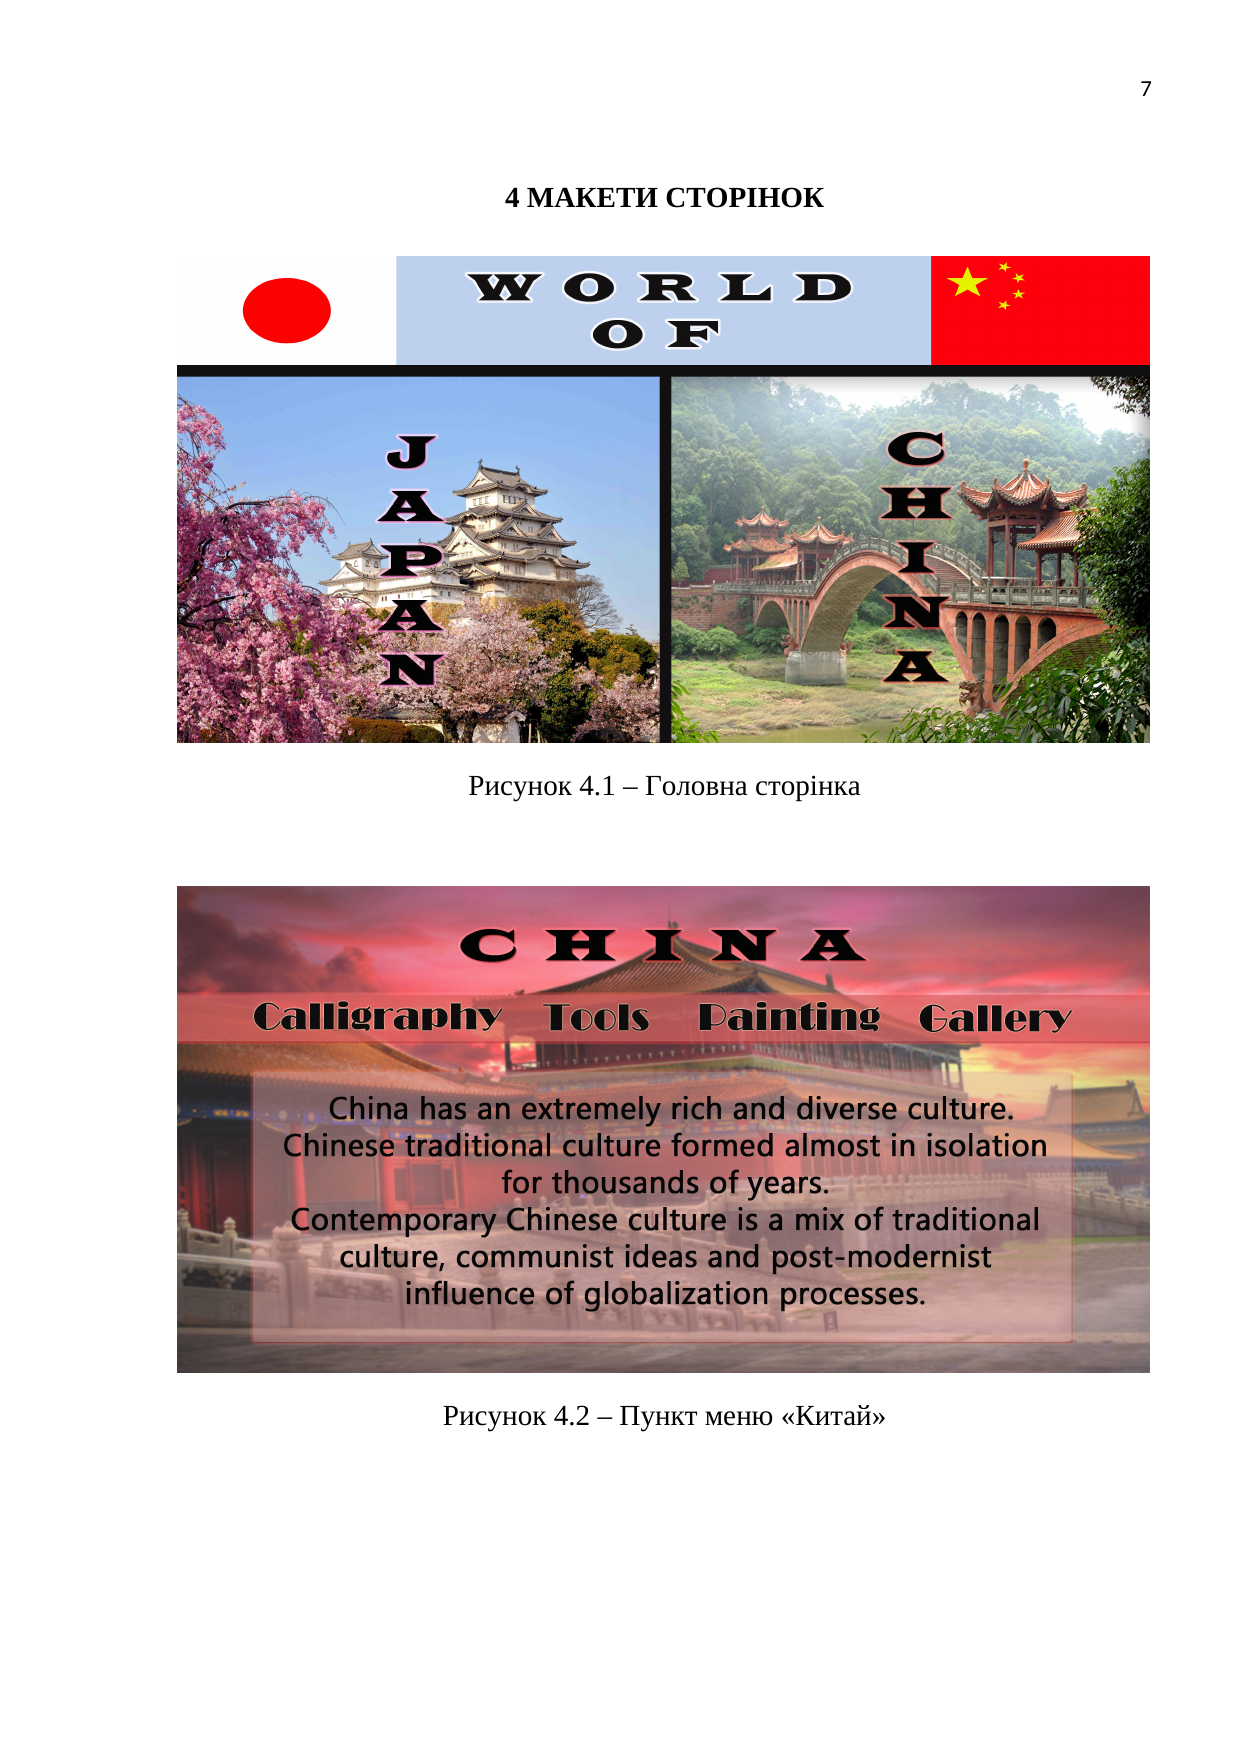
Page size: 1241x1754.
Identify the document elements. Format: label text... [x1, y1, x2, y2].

picture [177, 886, 1150, 1373]
text Рисунок 4.1 – Головна сторінка [177, 768, 1152, 801]
text Рисунок 4.2 – Пункт меню «Китай» [177, 1398, 1152, 1431]
subtitle 4 МАКЕТИ СТОРІНОК [177, 180, 1152, 252]
picture [177, 256, 1150, 743]
